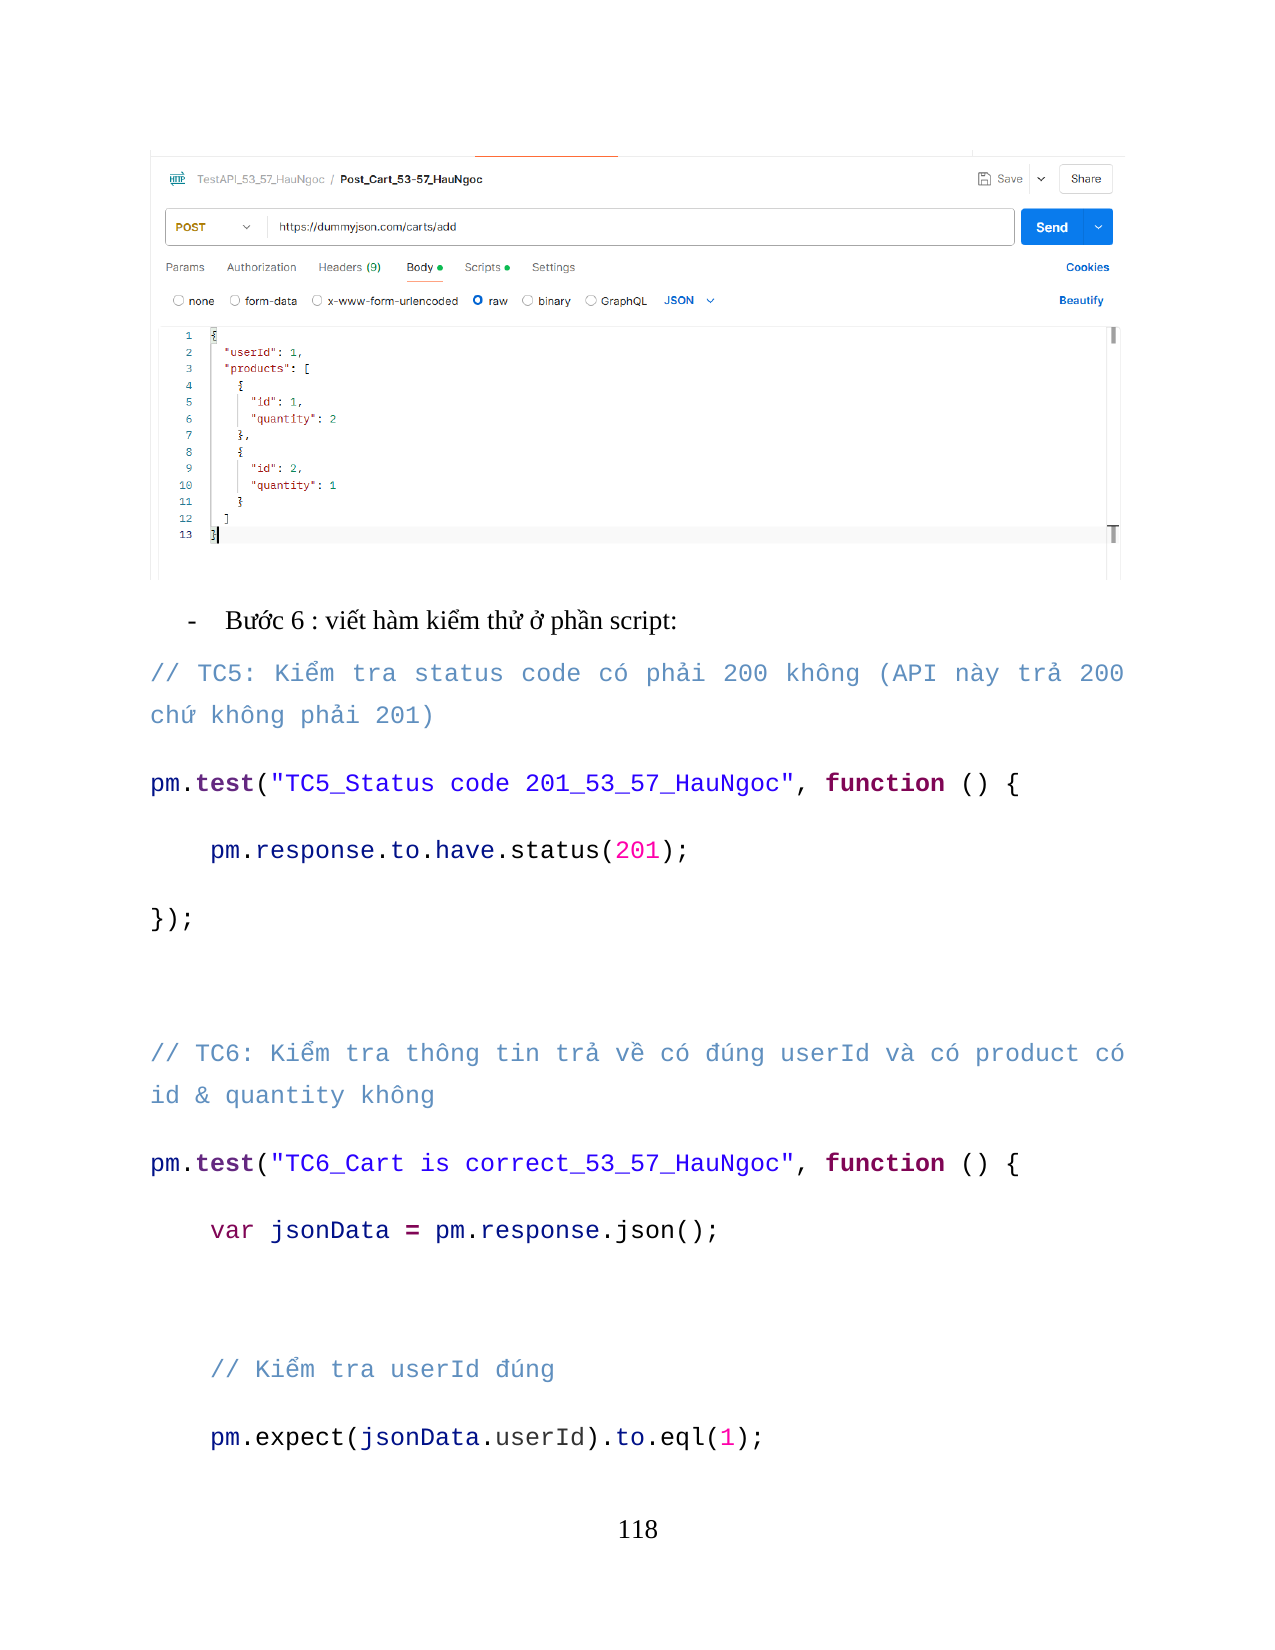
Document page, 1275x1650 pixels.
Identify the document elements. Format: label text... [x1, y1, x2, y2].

text var jsonData = pm.response.json(); [150, 1218, 1125, 1246]
text // TC6: Kiểm tra thông tin trả về có đúng userId và có product có id & quantity không [150, 1040, 1125, 1111]
text pm.expect(jsonData.userId).to.eql(1); [150, 1424, 1125, 1453]
text // Kiểm tra userId đúng [150, 1357, 1125, 1385]
text }); [150, 905, 1125, 934]
text pm.test("TC6_Cart is correct_53_57_HauNgoc", function () { [150, 1150, 1125, 1179]
list Bước 6 : viết hàm kiểm thử ở phần script: [187, 604, 1125, 635]
text pm.test("TC5_Status code 201_53_57_HauNgoc", function () { [150, 770, 1125, 799]
text pm.response.to.have.status(201); [150, 838, 1125, 866]
picture [150, 150, 1125, 580]
